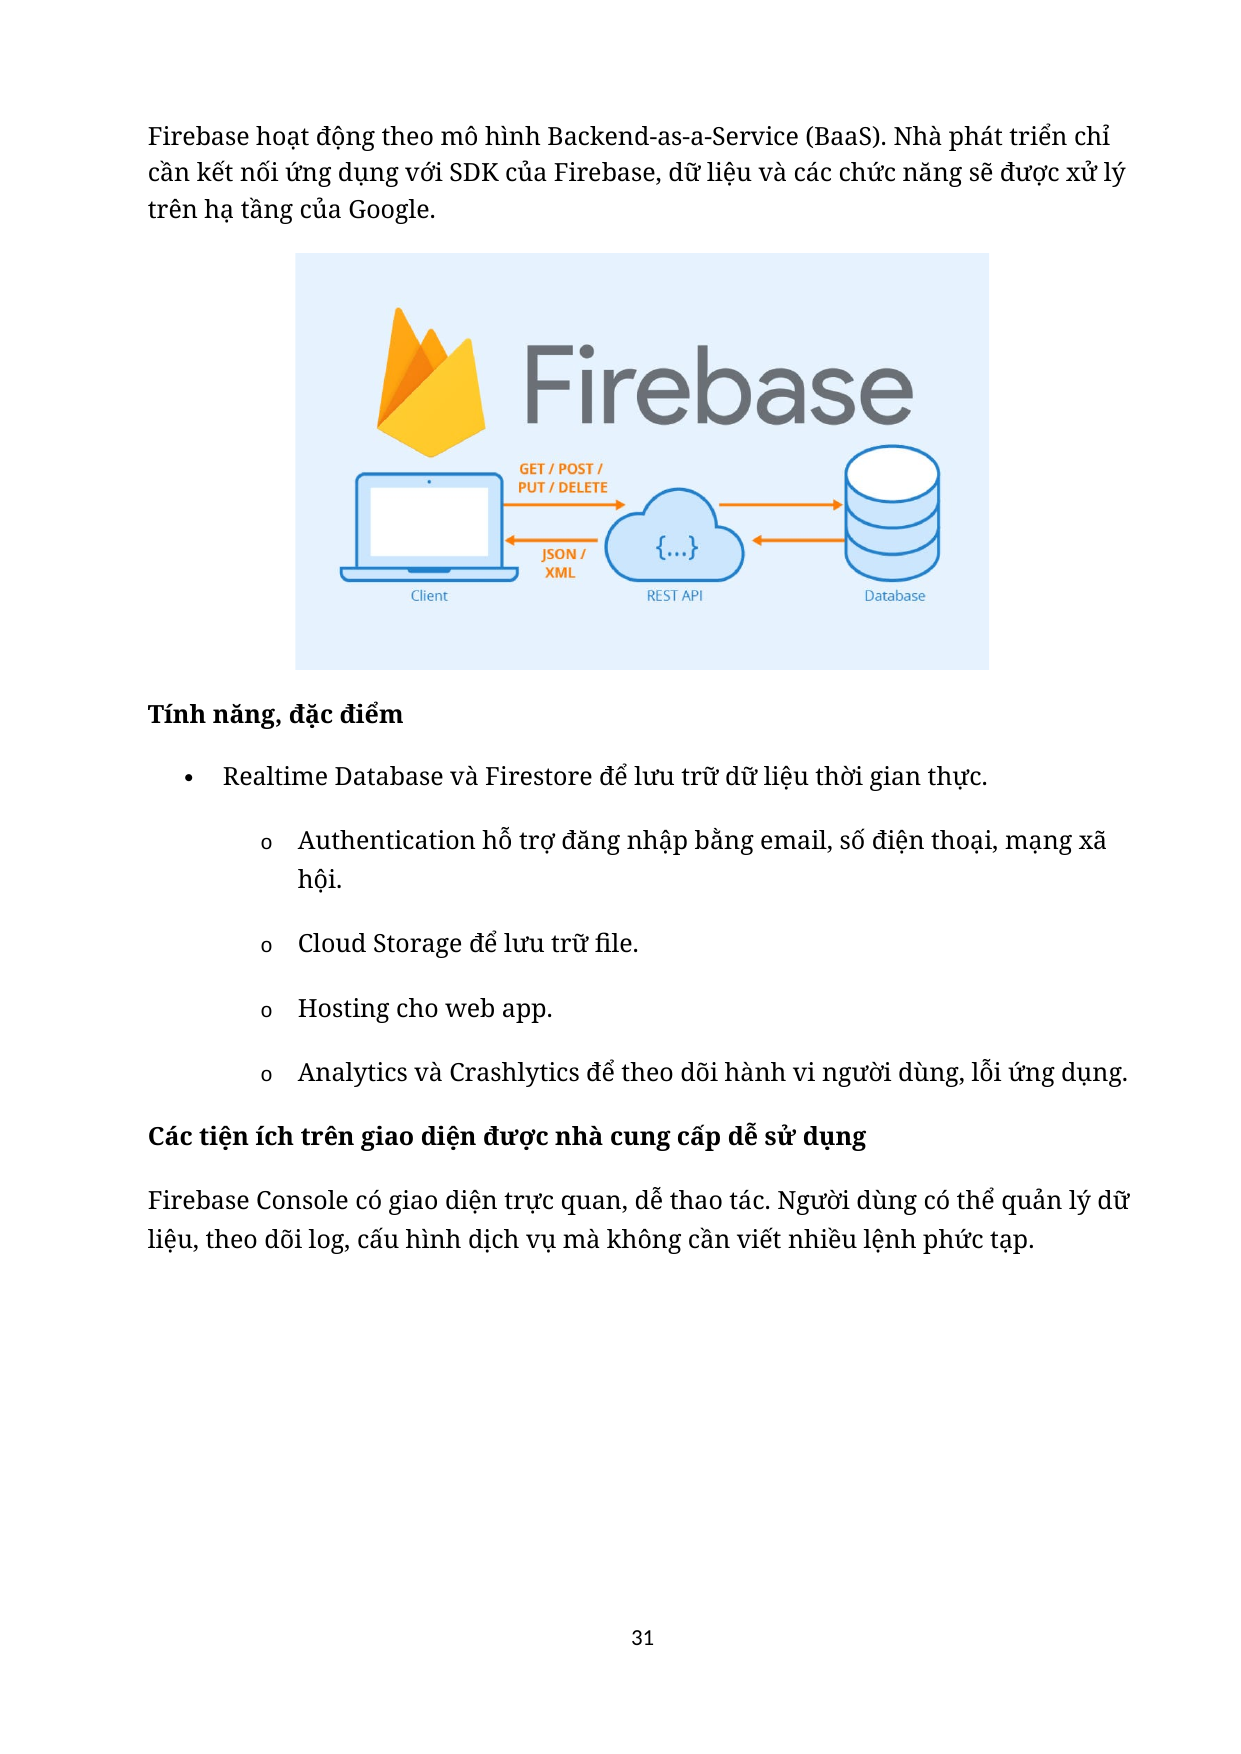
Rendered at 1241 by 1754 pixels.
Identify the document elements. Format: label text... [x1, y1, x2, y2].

text Firebase Console có giao diện trực quan, dễ thao tác. Người dùng có thể quản lý dữ liệu, theo dõi log, cấu hình dịch vụ mà không cần viết nhiều lệnh phức tạp. [148, 1183, 1137, 1256]
text Firebase hoạt động theo mô hình Backend-as-a-Service (BaaS). Nhà phát triển chỉ cần kết nối ứng dụng với SDK của Firebase, dữ liệu và các chức năng sẽ được xử lý trên hạ tầng của Google. [148, 118, 1137, 226]
list Analytics và Crashlytics để theo dõi hành vi người dùng, lỗi ứng dụng. [260, 1054, 1137, 1088]
list Cloud Storage để lưu trữ file. [260, 926, 1137, 960]
text Các tiện ích trên giao diện được nhà cung cấp dễ sử dụng [148, 1119, 1137, 1153]
list Authentication hỗ trợ đăng nhập bằng email, số điện thoại, mạng xã hội. [260, 823, 1137, 896]
list Realtime Database và Firestore để lưu trữ dữ liệu thời gian thực. [185, 759, 1137, 793]
picture [295, 253, 990, 670]
text Tính năng, đặc điểm [148, 697, 1137, 731]
list Hosting cho web app. [260, 990, 1137, 1024]
